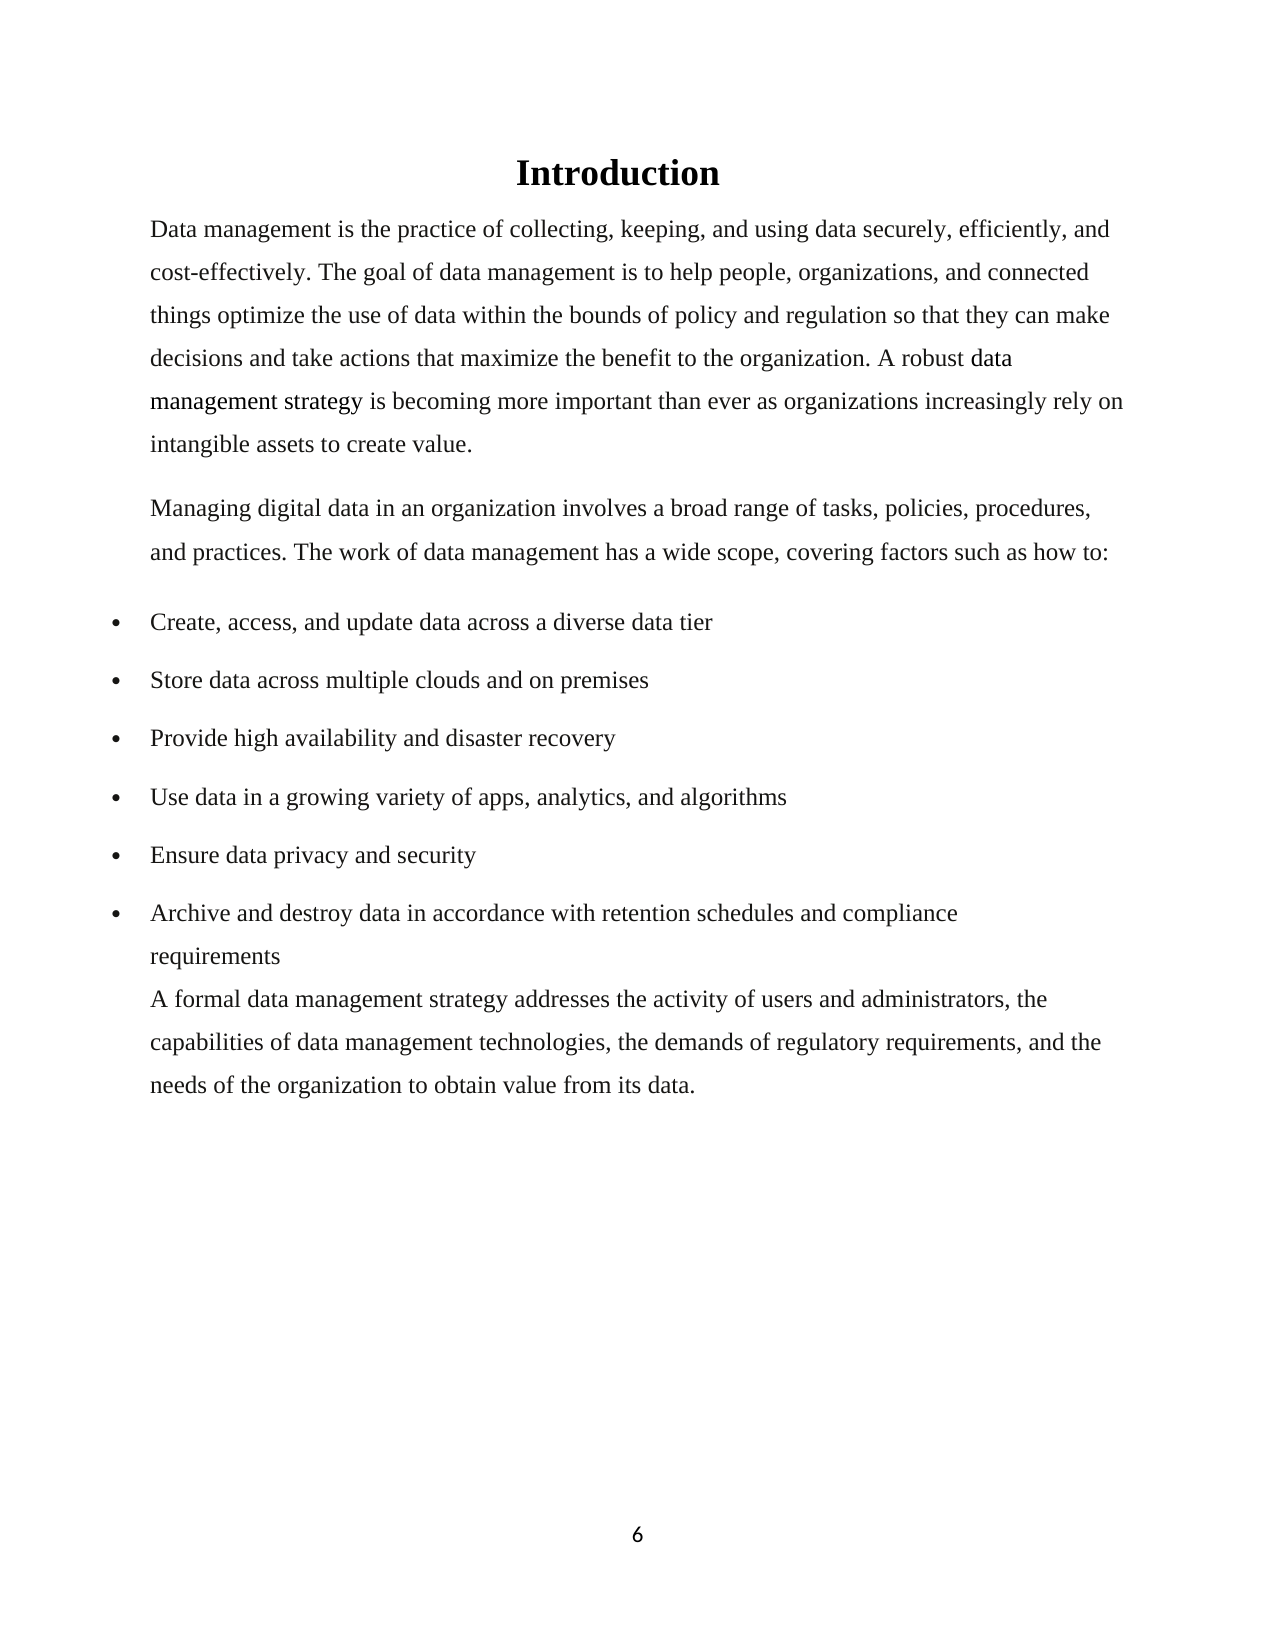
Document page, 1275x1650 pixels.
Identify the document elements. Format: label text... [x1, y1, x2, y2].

list Provide high availability and disaster recovery [112, 723, 1094, 752]
list Ensure data privacy and security [112, 840, 1094, 868]
list Archive and destroy data in accordance with retention schedules and compliance requirements [112, 898, 1094, 970]
list Store data across multiple clouds and on premises [112, 665, 1094, 694]
text A formal data management strategy addresses the activity of users and administrators, the capabilities of data management technologies, the demands of regulatory requirements, and the needs of the organization to obtain value from its data. [150, 984, 1125, 1099]
text Data management is the practice of collecting, keeping, and using data securely, efficiently, and cost-effectively. The goal of data management is to help people, organizations, and connected things optimize the use of data within the bounds of policy and regulation so that they can make decisions and take actions that maximize the benefit to the organization. A robust data management strategy is becoming more important than ever as organizations increasingly rely on intangible assets to create value. [150, 214, 1125, 458]
list Use data in a growing variety of apps, analytics, and algorithms [112, 782, 1094, 810]
list Create, access, and update data across a diverse data tier [112, 607, 1094, 636]
text Managing digital data in an organization involves a broad range of tasks, policies, procedures, and practices. The work of data management has a wide scope, covering factors such as how to: [150, 493, 1125, 565]
text Introduction [150, 150, 1125, 193]
